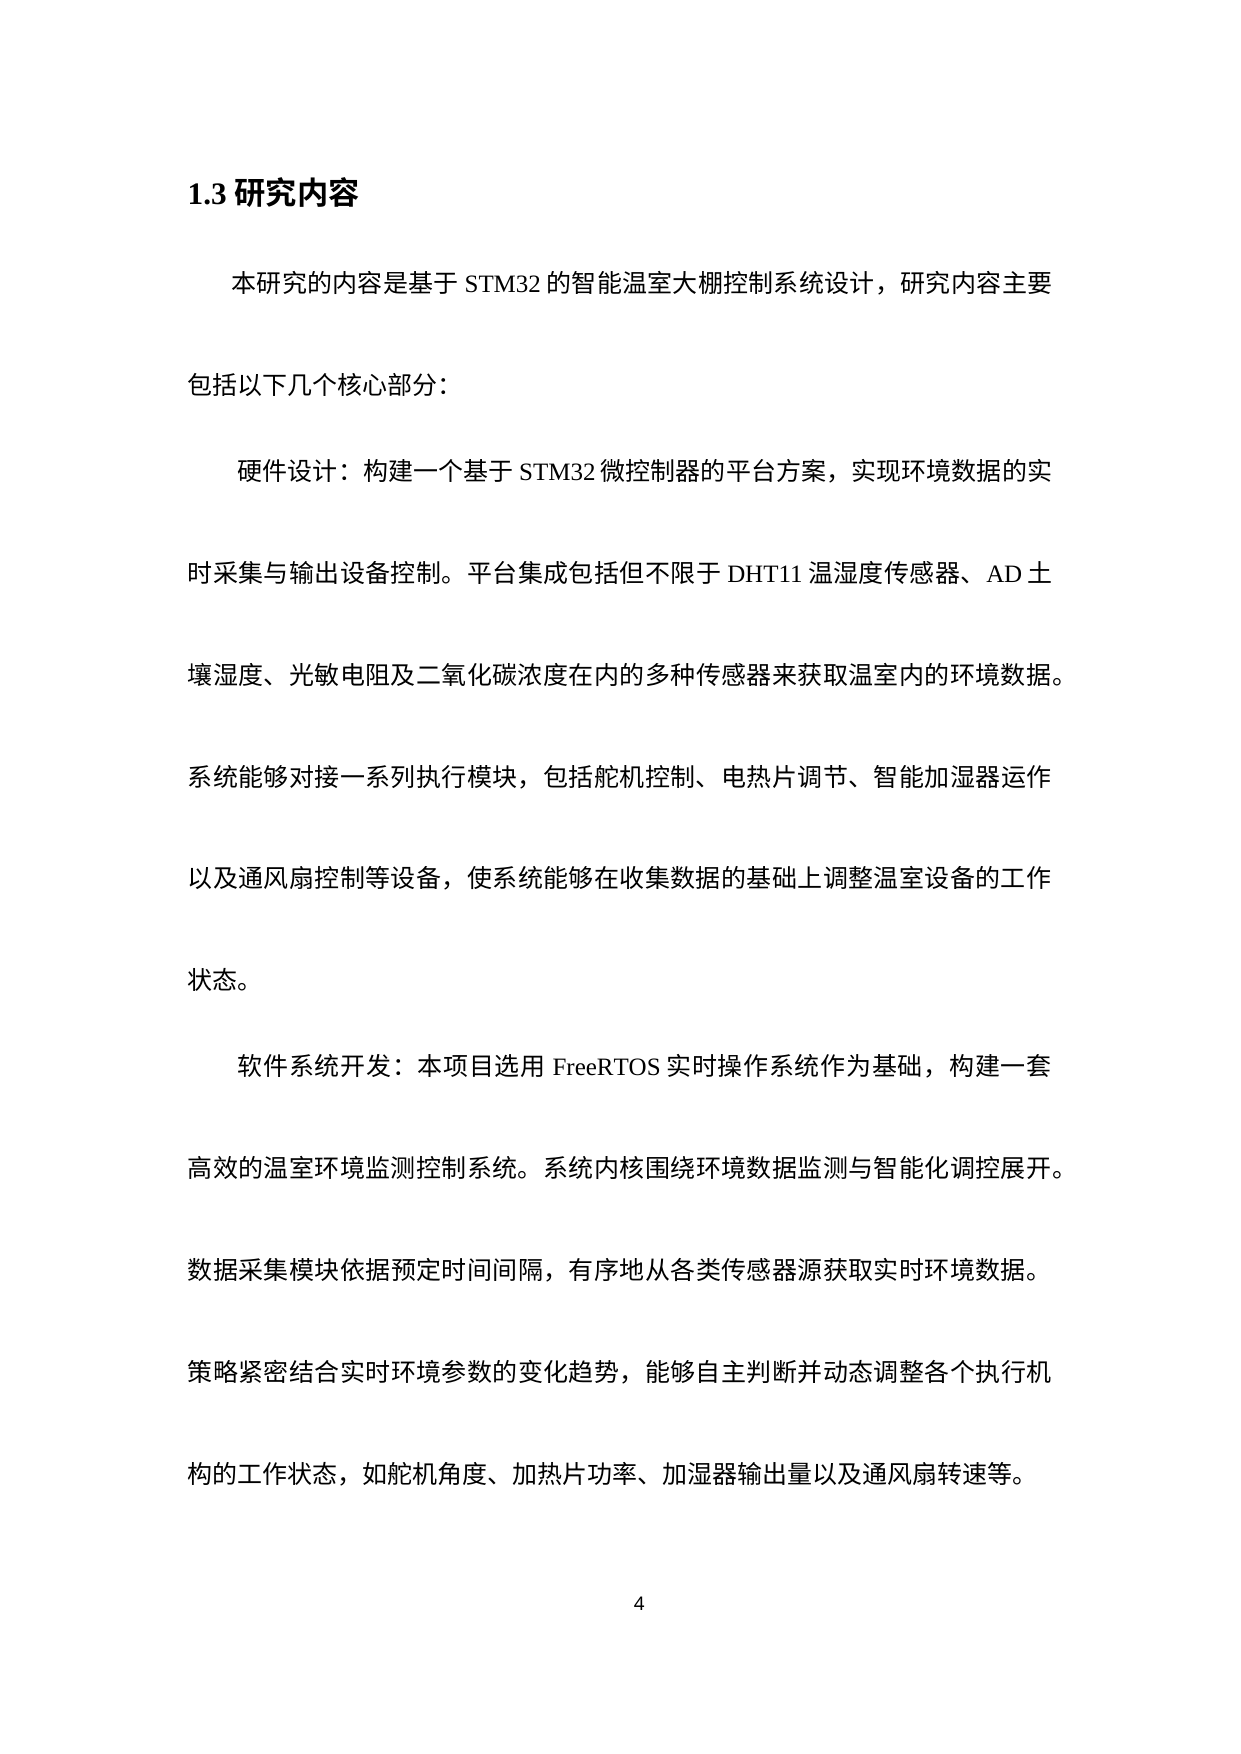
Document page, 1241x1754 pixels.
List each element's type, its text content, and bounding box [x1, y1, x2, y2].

text 1.3 研究内容 [187, 157, 1053, 225]
text 硬件设计：构建一个基于STM32微控制器的平台方案，实现环境数据的实时采集与输出设备控制。平台集成包括但不限于DHT11温湿度传感器、AD土壤湿度、光敏电阻及二氧化碳浓度在内的多种传感器来获取温室内的环境数据。系统能够对接一系列执行模块，包括舵机控制、电热片调节、智能加湿器运作以及通风扇控制等设备，使系统能够在收集数据的基础上调整温室设备的工作状态。 [187, 436, 1053, 1013]
text 本研究的内容是基于STM32的智能温室大棚控制系统设计，研究内容主要包括以下几个核心部分： [187, 248, 1053, 417]
text 软件系统开发：本项目选用FreeRTOS实时操作系统作为基础，构建一套高效的温室环境监测控制系统。系统内核围绕环境数据监测与智能化调控展开。数据采集模块依据预定时间间隔，有序地从各类传感器源获取实时环境数据。策略紧密结合实时环境参数的变化趋势，能够自主判断并动态调整各个执行机构的工作状态，如舵机角度、加热片功率、加湿器输出量以及通风扇转速等。 [187, 1031, 1053, 1506]
